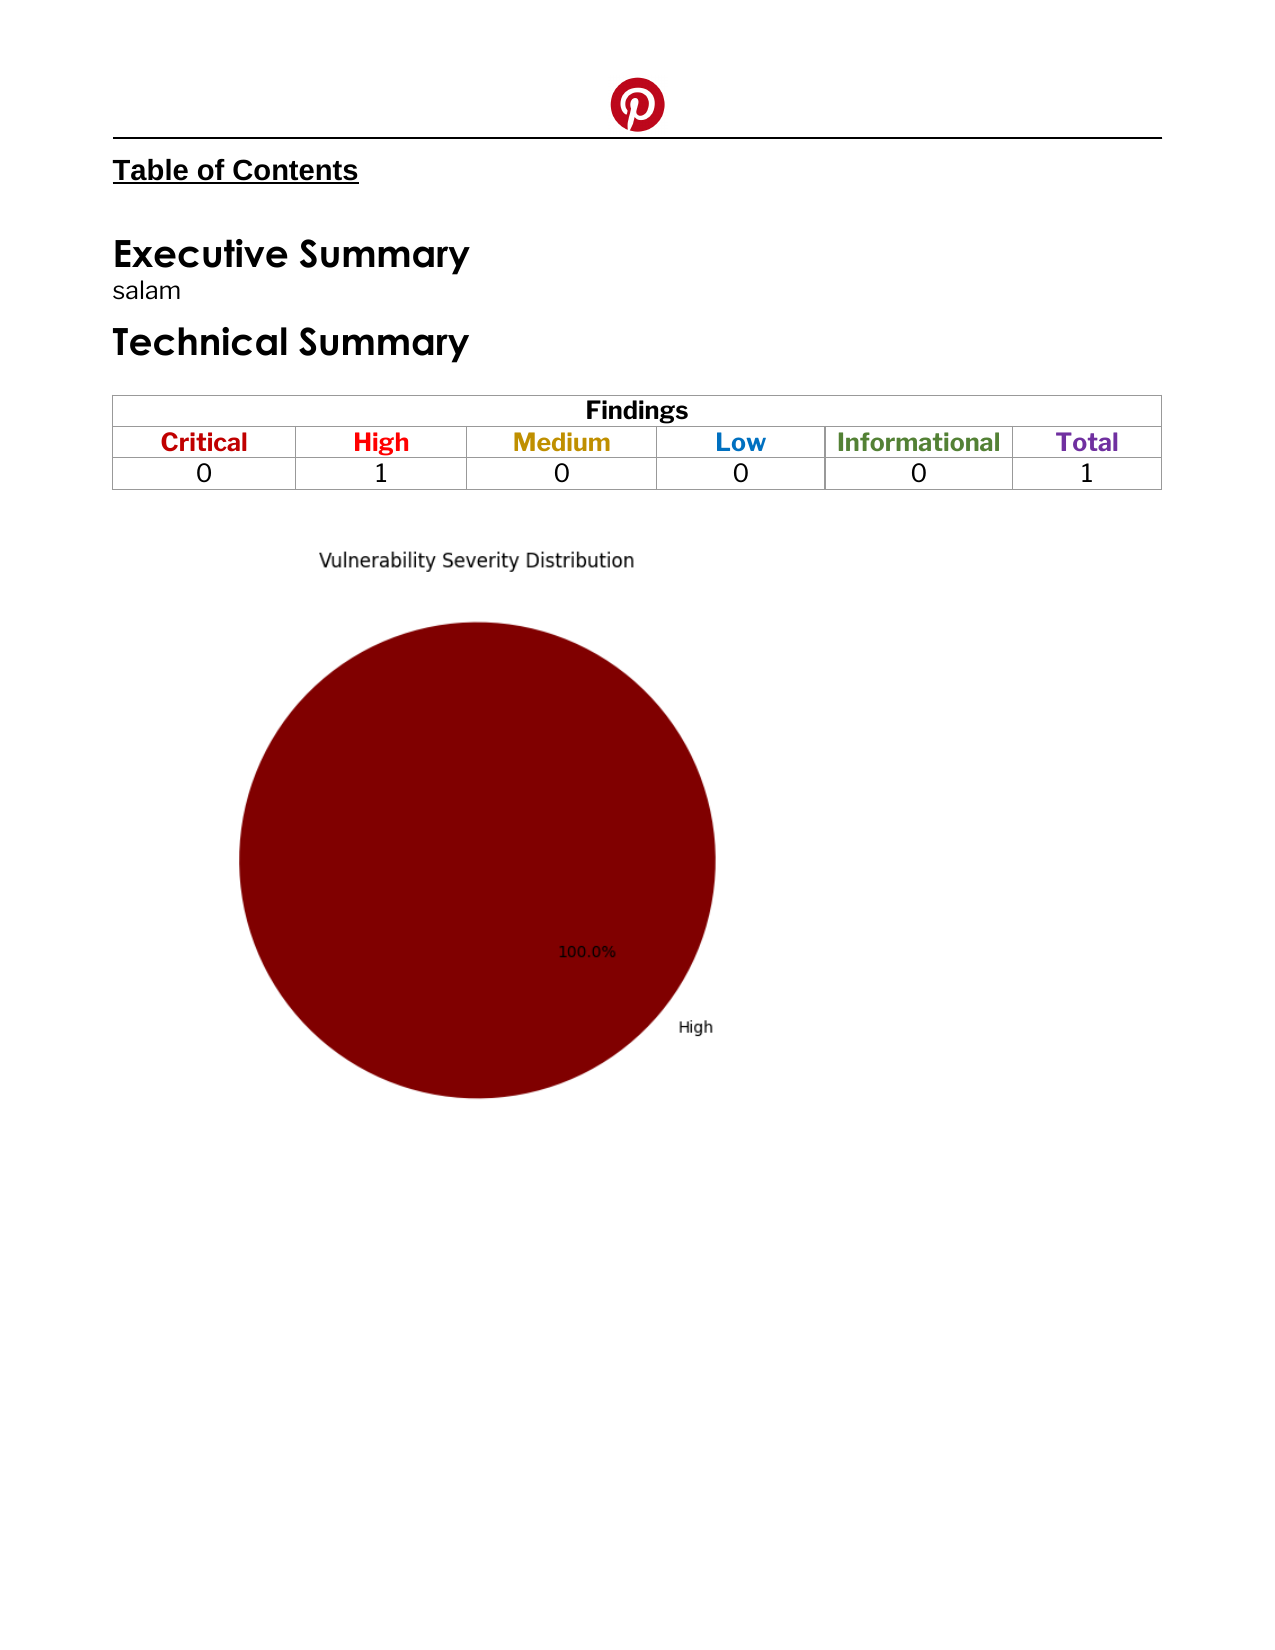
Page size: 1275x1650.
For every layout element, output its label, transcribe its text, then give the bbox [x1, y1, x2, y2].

table_cell 0 [113, 458, 295, 488]
table_cell Low [657, 427, 824, 457]
table_cell 0 [657, 458, 824, 488]
table_cell Total [1013, 427, 1161, 457]
subtitle Executive Summary [112, 229, 1162, 275]
table_cell 1 [1013, 458, 1161, 488]
table_cell 1 [296, 458, 466, 488]
picture [607, 75, 668, 135]
table_cell Critical [113, 427, 295, 457]
table_cell 0 [467, 458, 656, 488]
table_cell 0 [826, 458, 1012, 488]
table_header Findings [113, 396, 1161, 426]
subtitle Technical Summary [112, 318, 1162, 364]
text Table of Contents [112, 153, 1162, 186]
table_cell Medium [467, 427, 656, 457]
text salam [112, 275, 1162, 306]
table_cell High [296, 427, 466, 457]
picture [131, 520, 807, 1195]
table_cell Informational [826, 427, 1012, 457]
